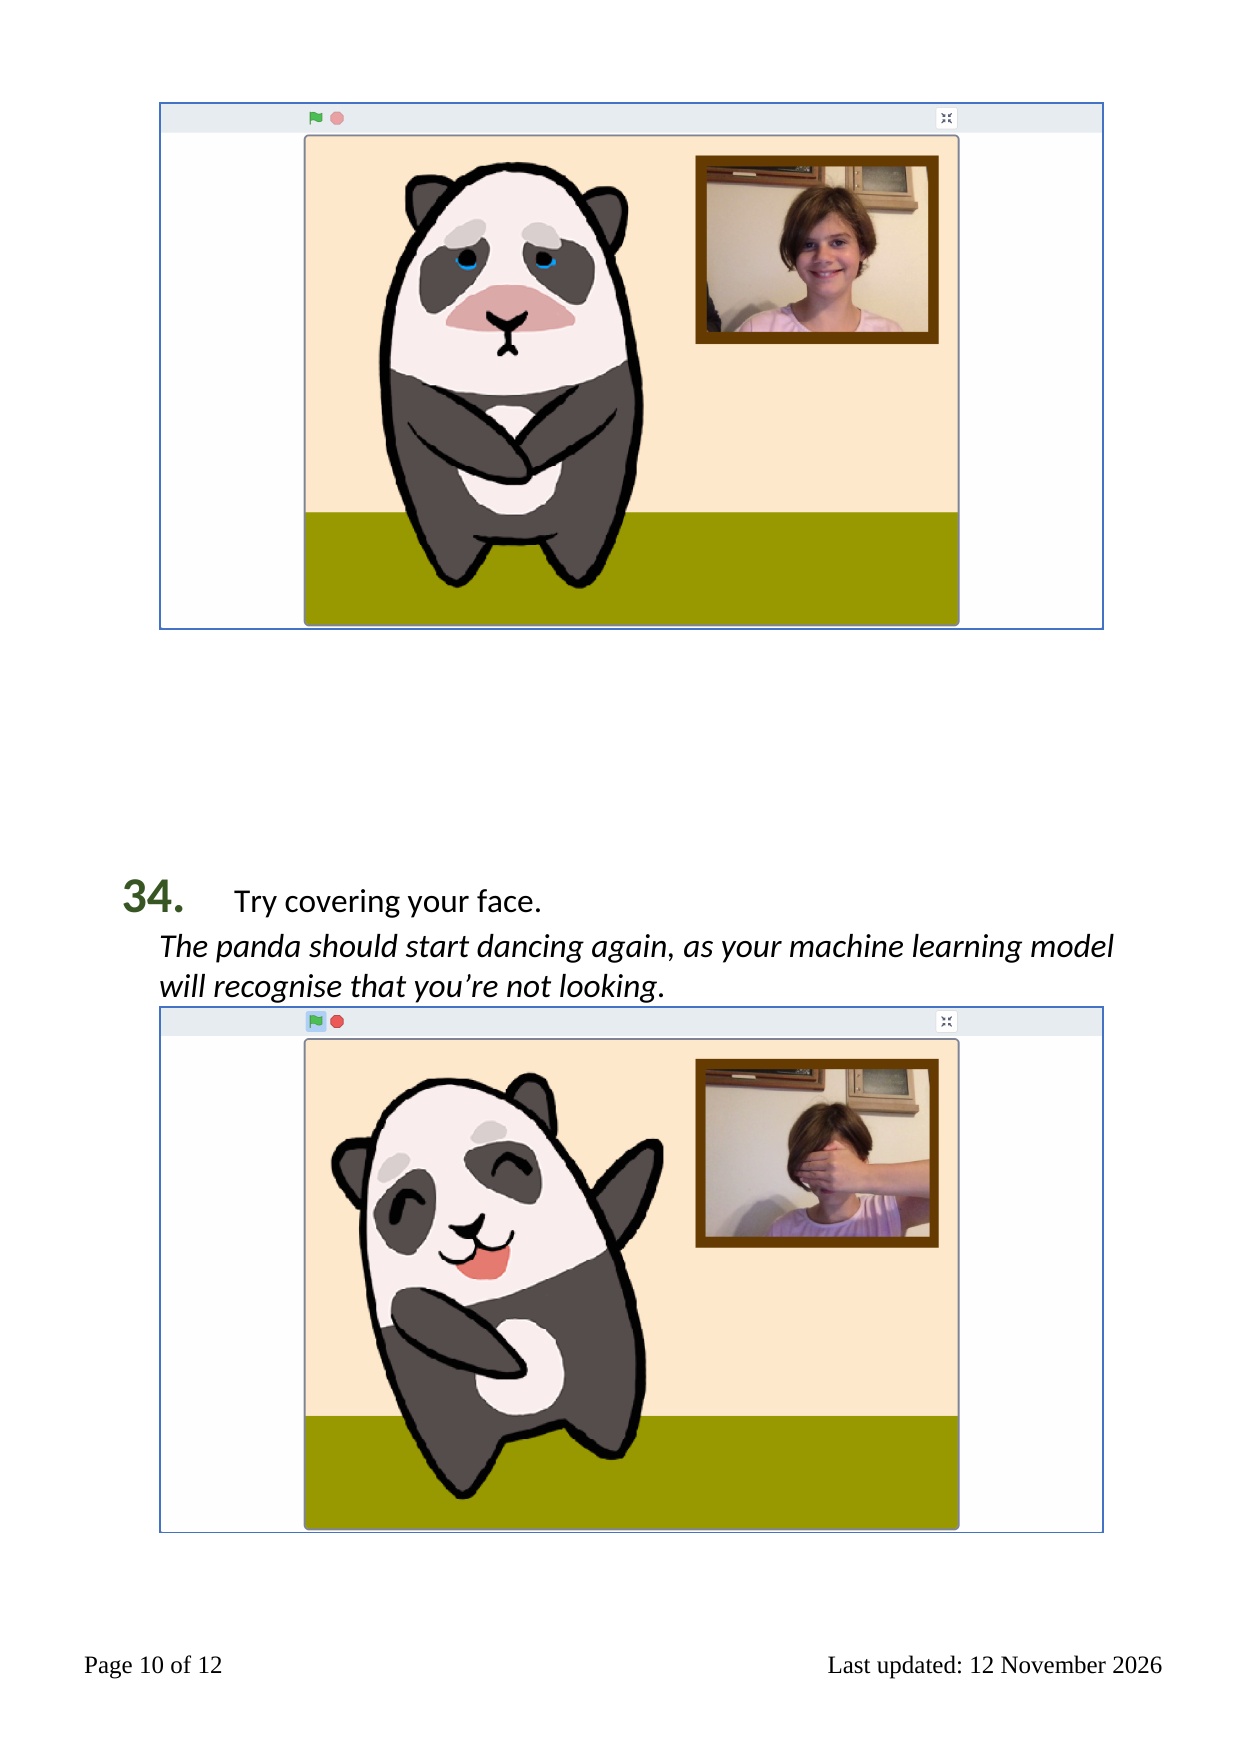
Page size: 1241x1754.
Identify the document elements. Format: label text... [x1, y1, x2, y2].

picture [161, 104, 1102, 628]
picture [161, 1008, 1102, 1532]
